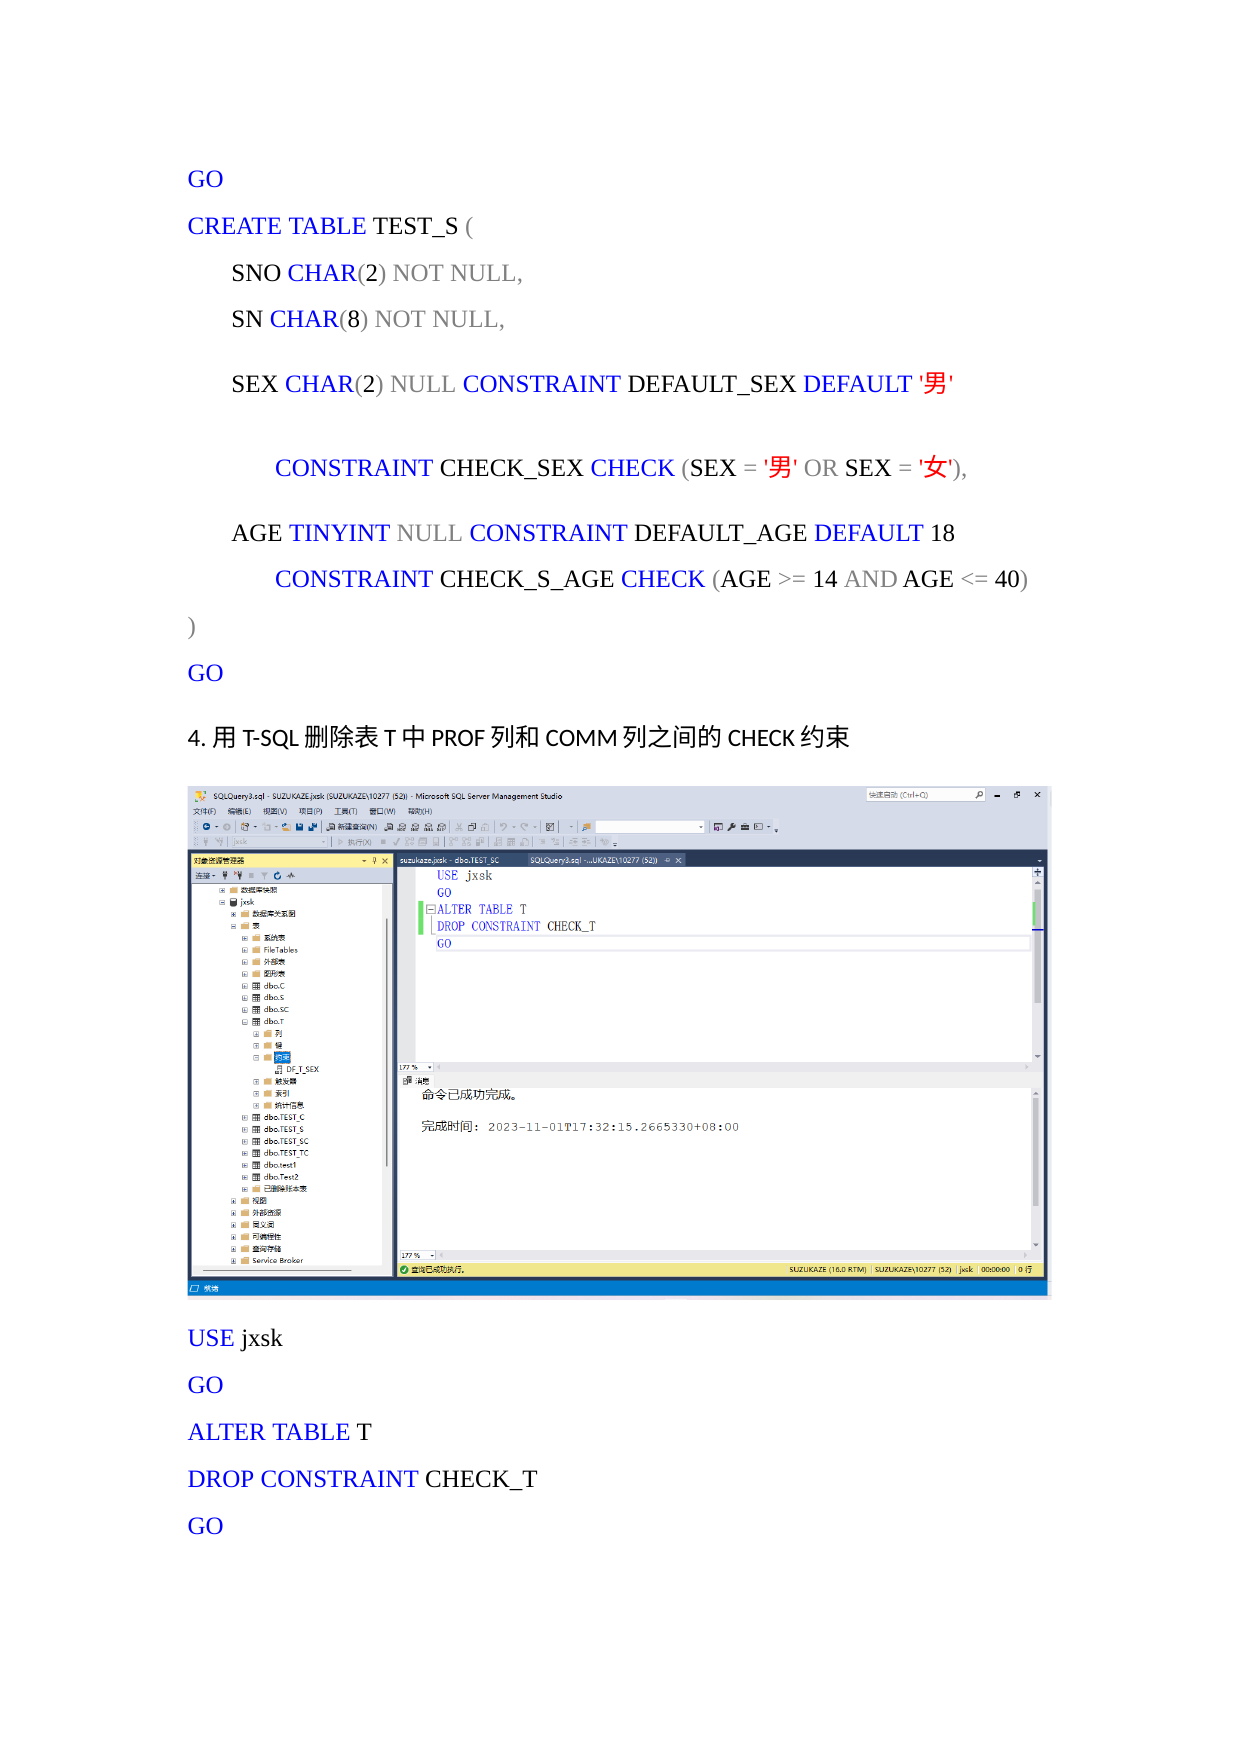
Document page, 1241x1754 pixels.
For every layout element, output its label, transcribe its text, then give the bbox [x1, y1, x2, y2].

list GO [187, 1509, 1053, 1542]
text GO [187, 1368, 1053, 1401]
list 用T-SQL删除表T中PROF列和COMM列之间的CHECK约束 [187, 703, 1053, 768]
text DROP CONSTRAINT CHECK_T [187, 1462, 1053, 1495]
text CREATE TABLE TEST_S ( [187, 209, 1053, 241]
list GO [187, 656, 1053, 689]
text SEX CHAR(2) NULL CONSTRAINT DEFAULT_SEX DEFAULT '男' [187, 349, 1053, 414]
text CONSTRAINT CHECK_S_AGE CHECK (AGE >= 14 AND AGE <= 40) [187, 563, 1053, 595]
text SN CHAR(8) NOT NULL, [187, 303, 1053, 335]
text ALTER TABLE T [187, 1415, 1053, 1448]
text ) [187, 609, 1053, 642]
picture [187, 786, 1052, 1300]
text USE jxsk [187, 1322, 1053, 1354]
text CONSTRAINT CHECK_SEX CHECK (SEX = '男' OR SEX = '女'), [187, 433, 1053, 498]
text GO [187, 162, 1053, 194]
text AGE TINYINT NULL CONSTRAINT DEFAULT_AGE DEFAULT 18 [187, 516, 1053, 548]
text SNO CHAR(2) NOT NULL, [187, 256, 1053, 288]
